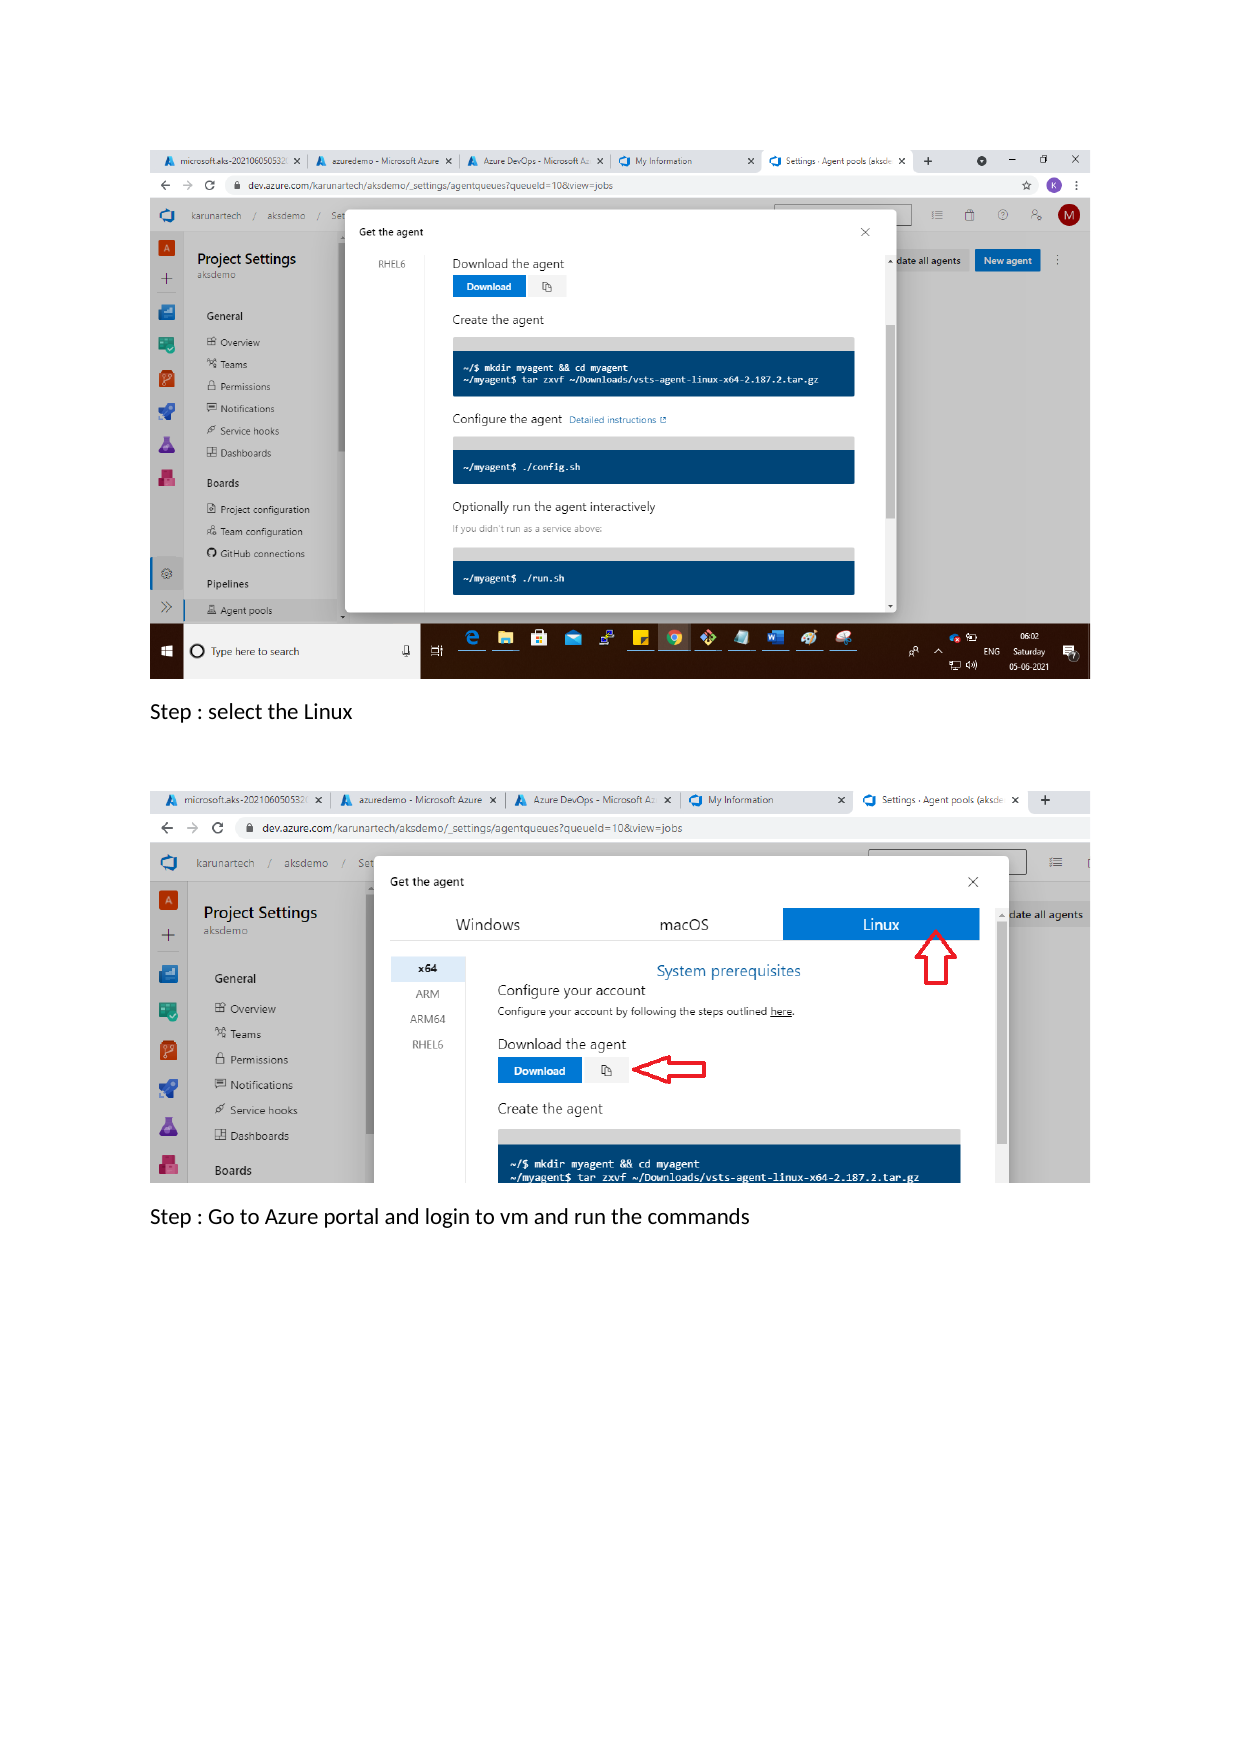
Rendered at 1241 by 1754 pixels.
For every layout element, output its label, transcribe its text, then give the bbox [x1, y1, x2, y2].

text Step : Go to Azure portal and login to vm and run the commands [150, 1202, 1090, 1230]
picture [150, 150, 1091, 679]
picture [150, 791, 1091, 1183]
text Step : select the Linux [150, 697, 1090, 726]
